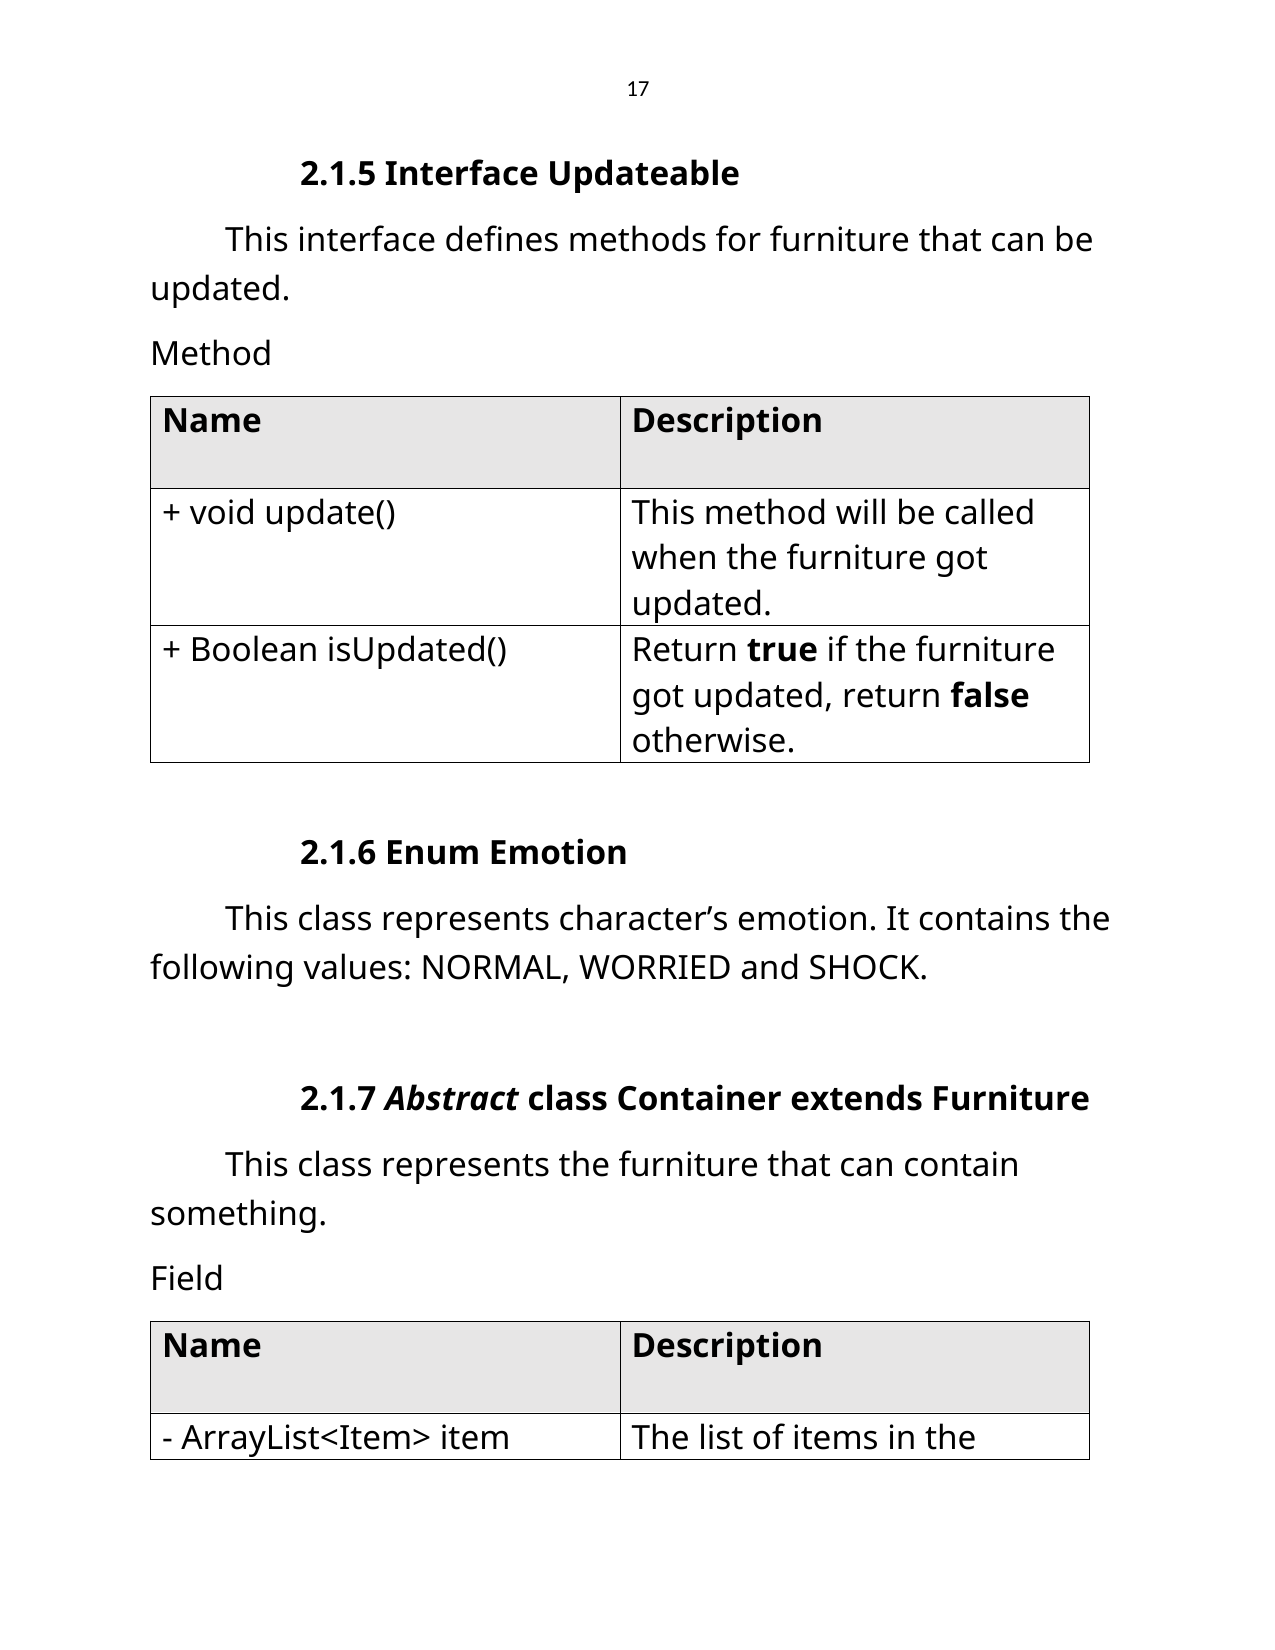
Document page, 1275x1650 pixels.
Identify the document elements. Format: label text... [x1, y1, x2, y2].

text Field [150, 1255, 1125, 1300]
text 2.1.7 Abstract class Container extends Furniture [225, 1075, 1125, 1120]
table_cell This method will be called when the furniture got updated. [621, 489, 1089, 625]
table_cell + Boolean isUpdated() [151, 626, 620, 762]
text 2.1.6 Enum Emotion [225, 829, 1125, 874]
table_cell Return true if the furniture got updated, return false otherwise. [621, 626, 1089, 762]
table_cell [151, 1414, 620, 1459]
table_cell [621, 1414, 1089, 1459]
text This interface defines methods for furniture that can be updated. [150, 216, 1125, 310]
table_header Description [621, 1322, 1089, 1412]
table_header Description [621, 397, 1089, 488]
text This class represents character’s emotion. It contains the following values: NORMAL, WORRIED and SHOCK. [150, 894, 1125, 989]
text 2.1.5 Interface Updateable [225, 150, 1125, 195]
text This class represents the furniture that can contain something. [150, 1140, 1125, 1235]
text Method [150, 330, 1125, 376]
table_header Name [151, 397, 620, 488]
table_cell + void update() [151, 489, 620, 625]
table_header Name [151, 1322, 620, 1412]
